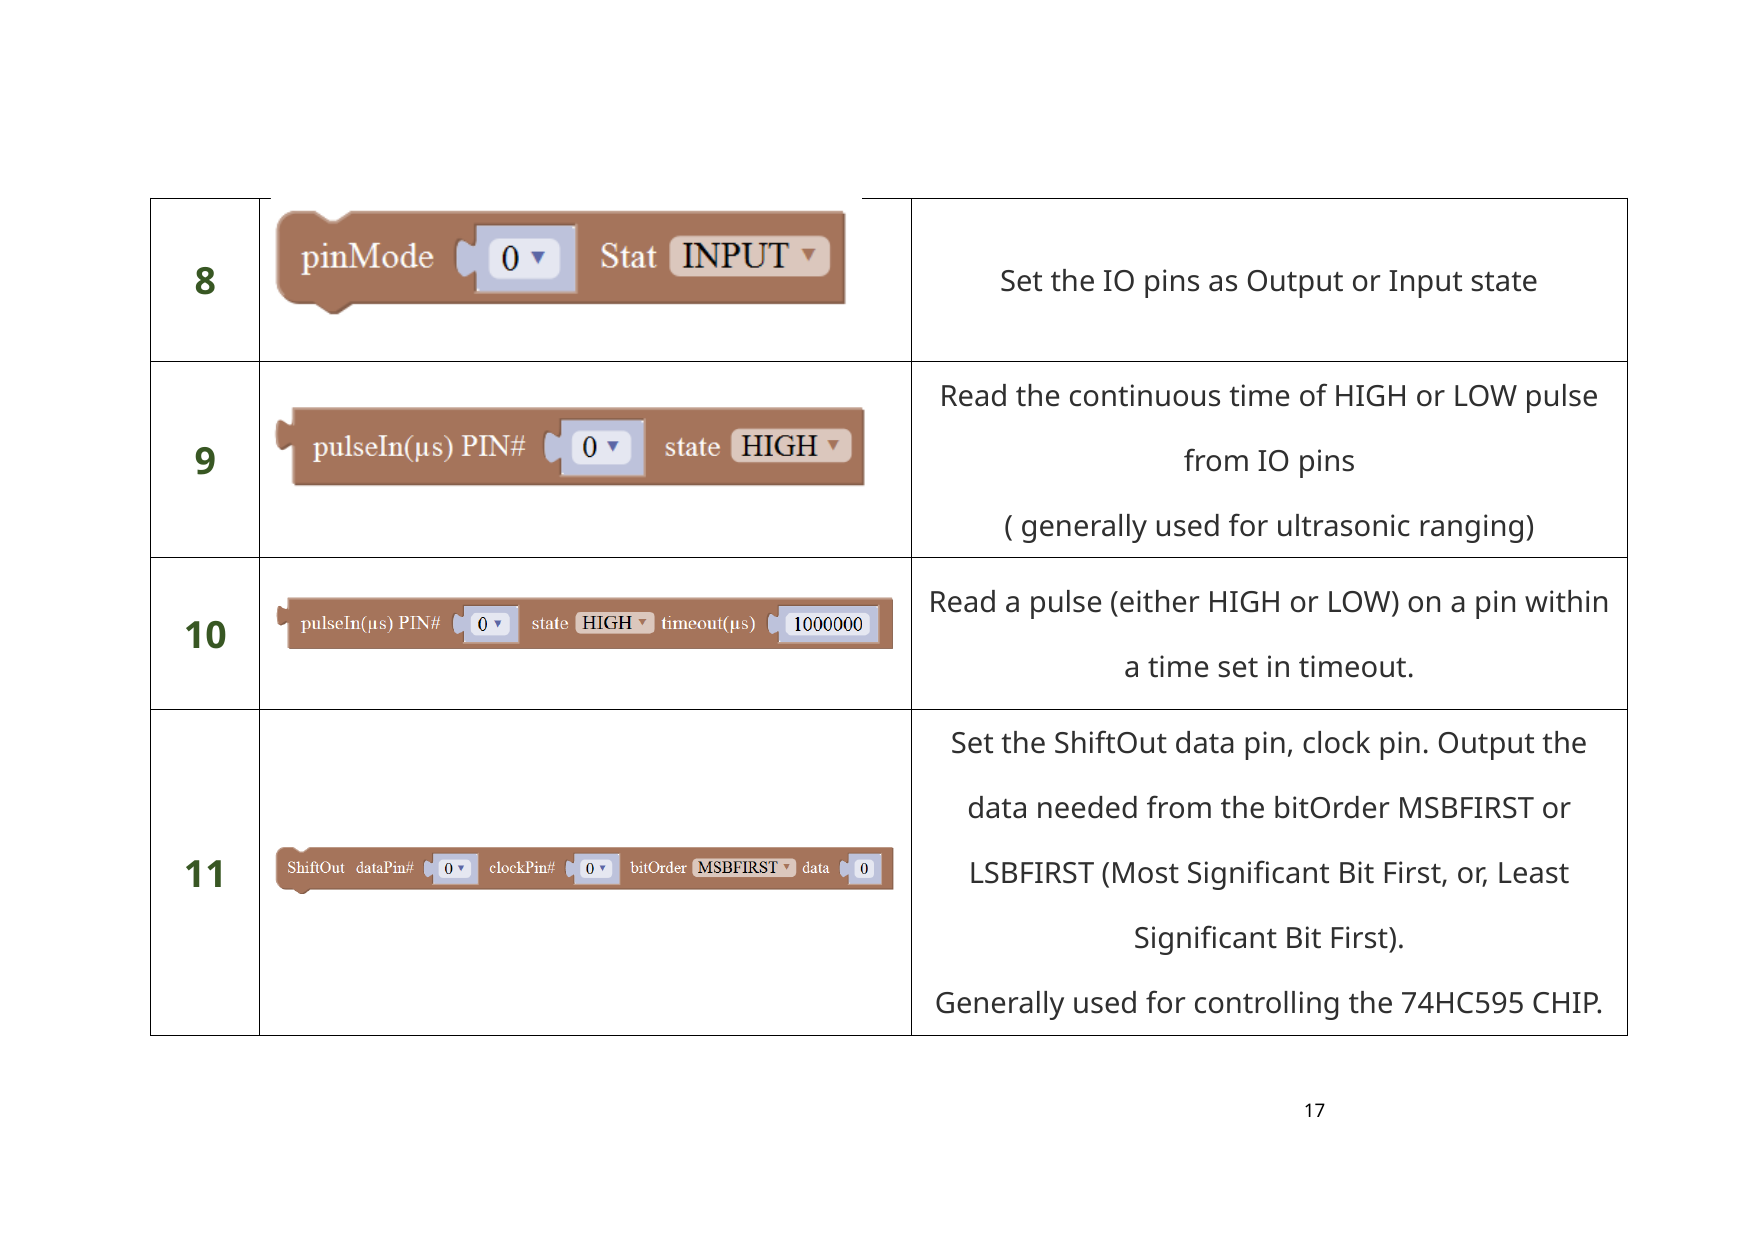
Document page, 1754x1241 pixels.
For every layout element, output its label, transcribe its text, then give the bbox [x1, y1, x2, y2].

table_cell Read the continuous time of HIGH or LOW pulse from IO pins ( generally used for ultrasonic ranging) [912, 362, 1627, 557]
picture [270, 198, 862, 329]
table_cell 11 [151, 710, 259, 1035]
table_cell Set the ShiftOut data pin, clock pin. Output the data needed from the bitOrder MSBFIRST or LSBFIRST (Most Significant Bit First, or, Least Significant Bit First). Generally used for controlling the 74HC595 CHIP. [912, 710, 1627, 1035]
table_cell [260, 558, 911, 709]
table_cell 9 [151, 362, 259, 557]
picture [270, 585, 900, 661]
table_cell Set the IO pins as Output or Input state [912, 199, 1627, 361]
picture [270, 394, 877, 501]
table_cell 8 [151, 199, 259, 361]
table_cell [260, 710, 911, 1035]
table_cell [260, 199, 911, 361]
table_cell Read a pulse (either HIGH or LOW) on a pin within a time set in timeout. [912, 558, 1627, 709]
table_cell [260, 362, 911, 557]
picture [270, 840, 899, 901]
table_cell 10 [151, 558, 259, 709]
